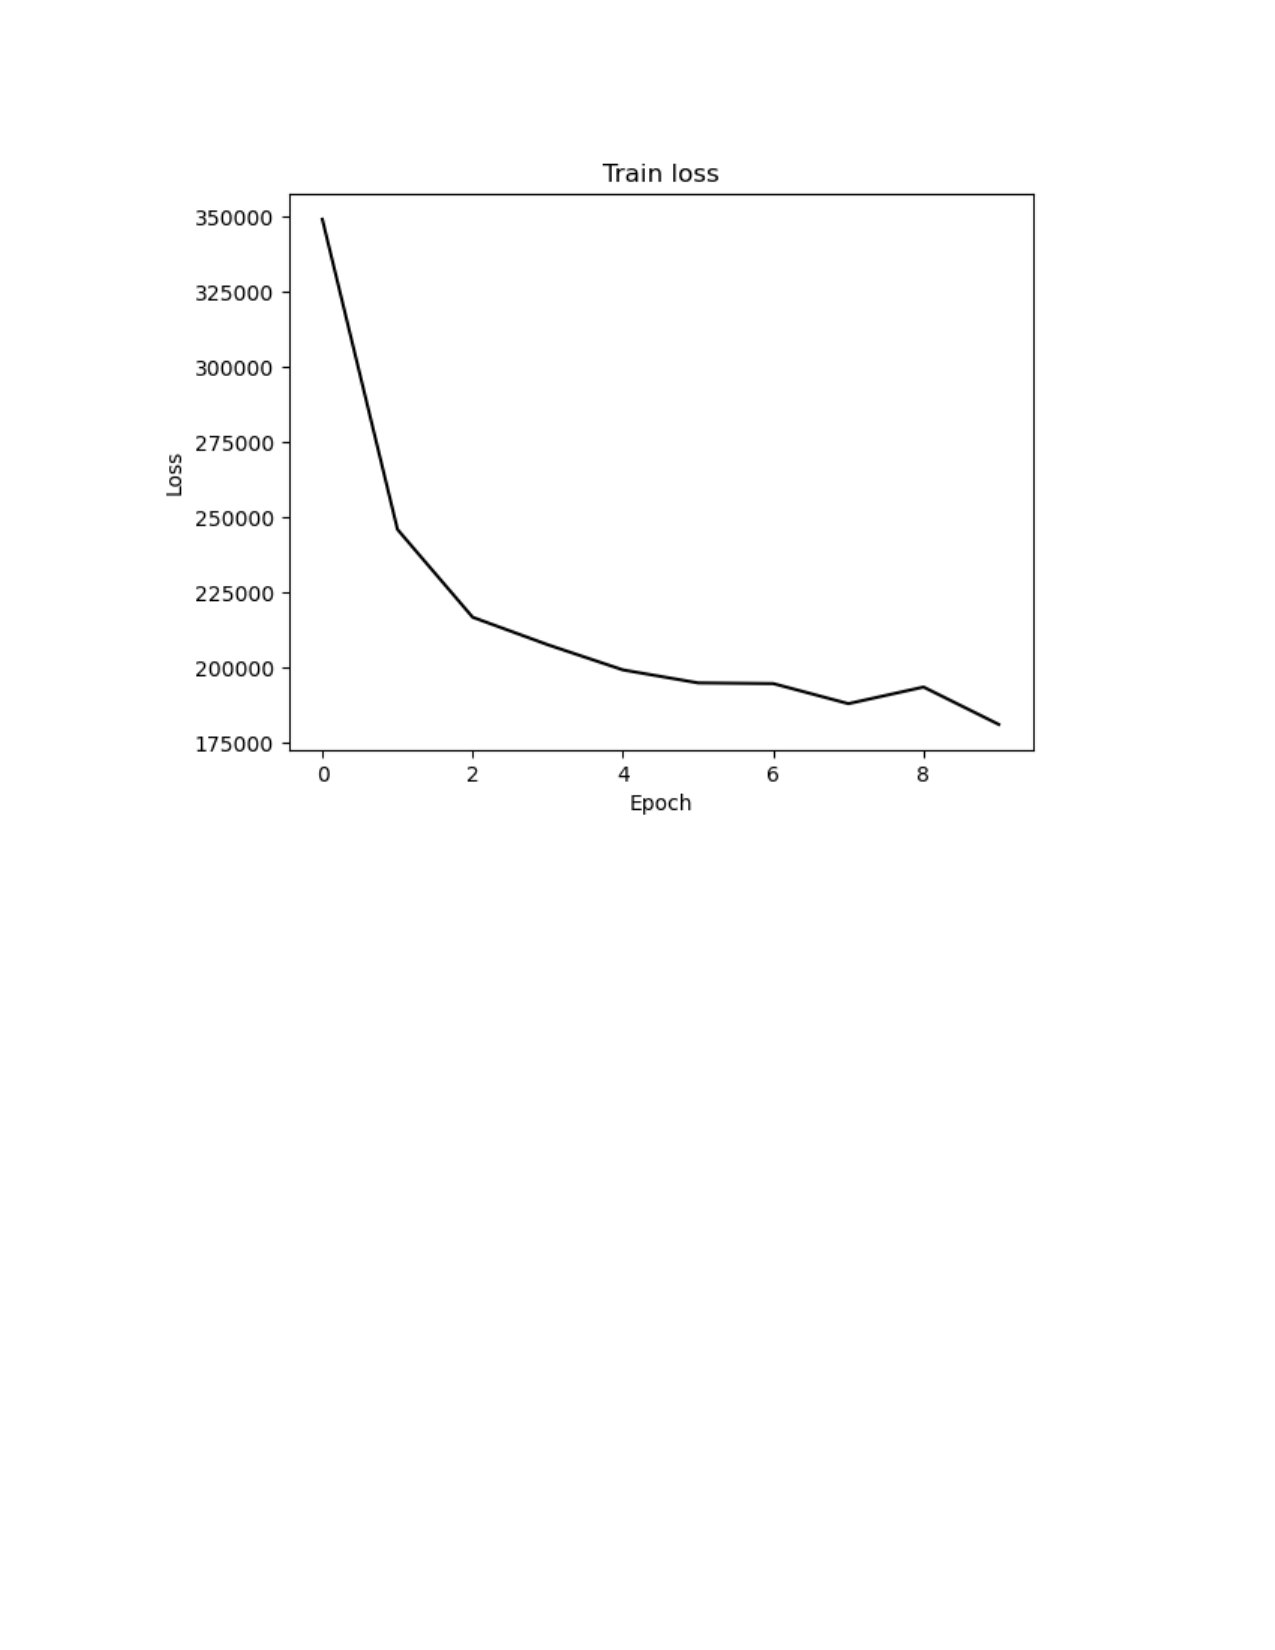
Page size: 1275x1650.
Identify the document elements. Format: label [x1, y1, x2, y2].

picture [150, 150, 1047, 830]
